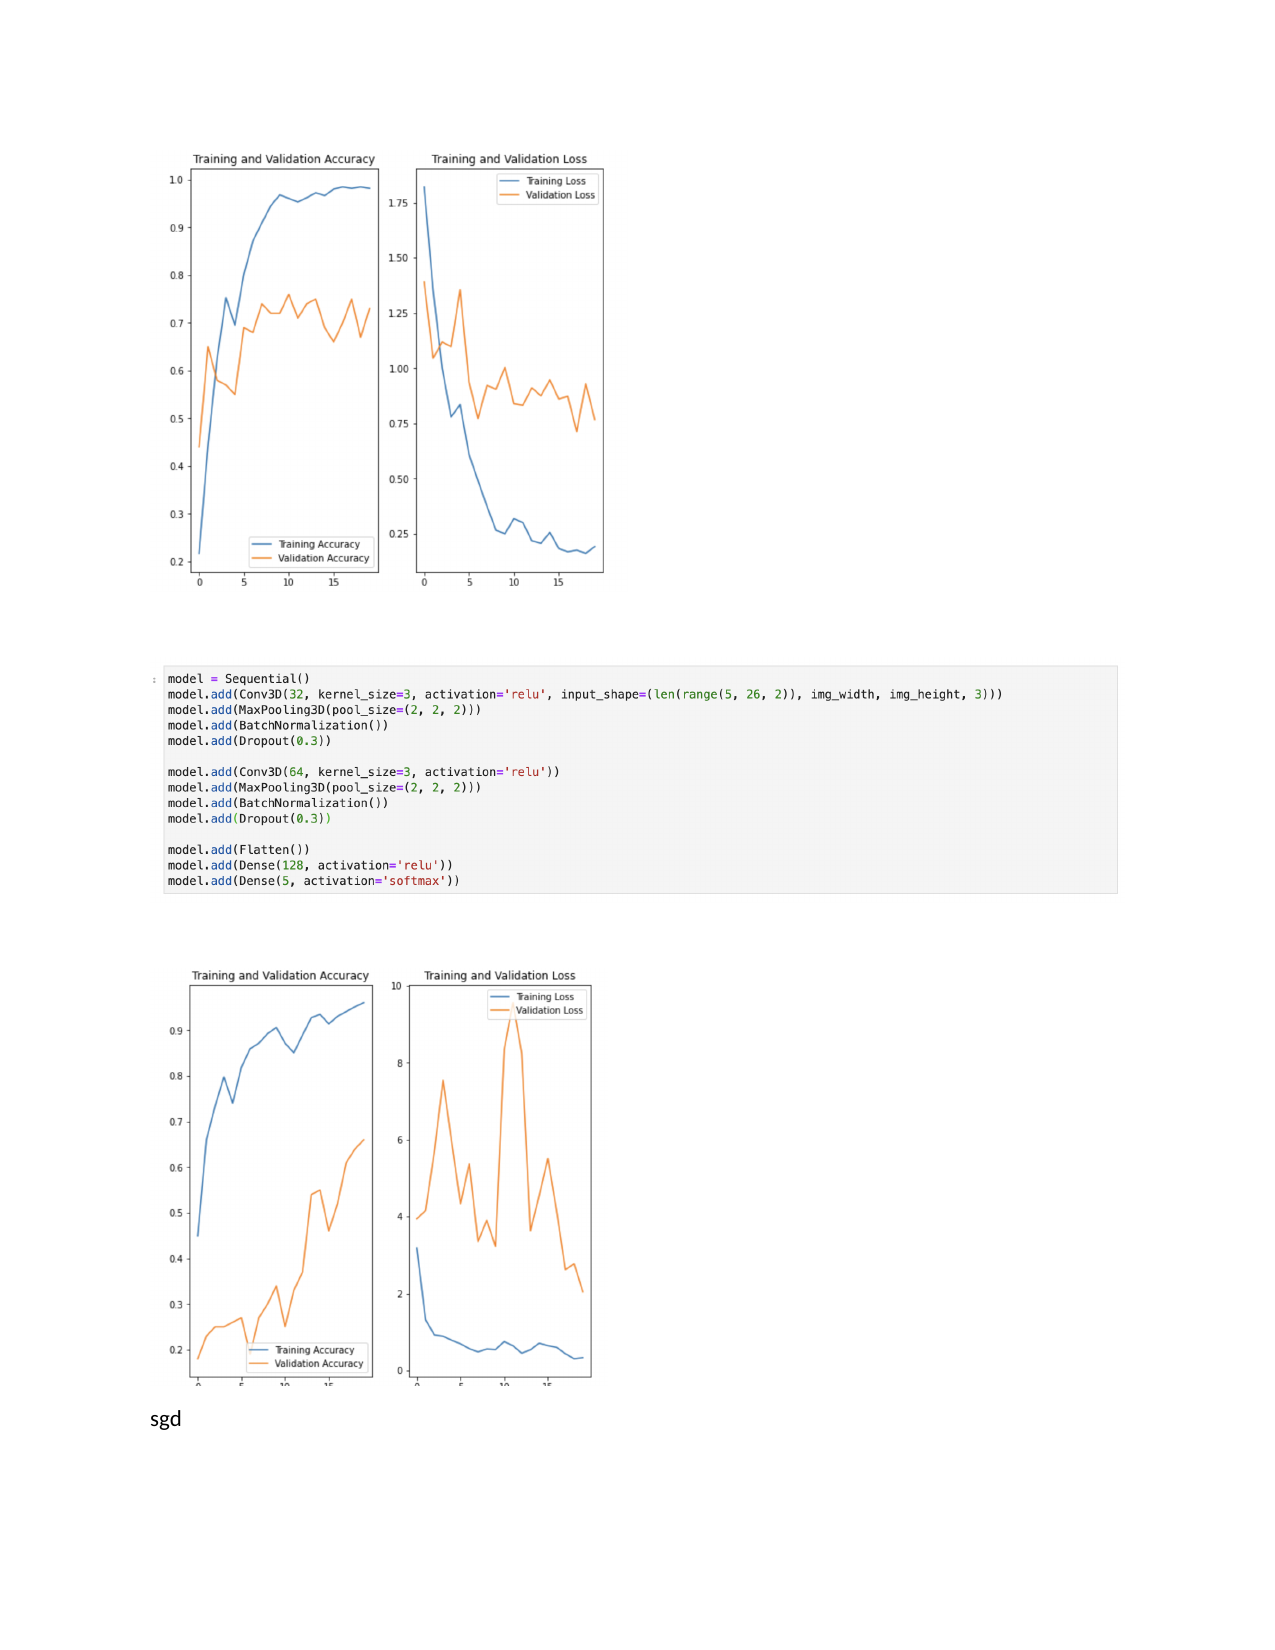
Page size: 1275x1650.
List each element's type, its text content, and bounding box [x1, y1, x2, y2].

text sgd [150, 1404, 1125, 1432]
picture [150, 150, 628, 592]
picture [150, 968, 609, 1386]
picture [150, 657, 1125, 903]
